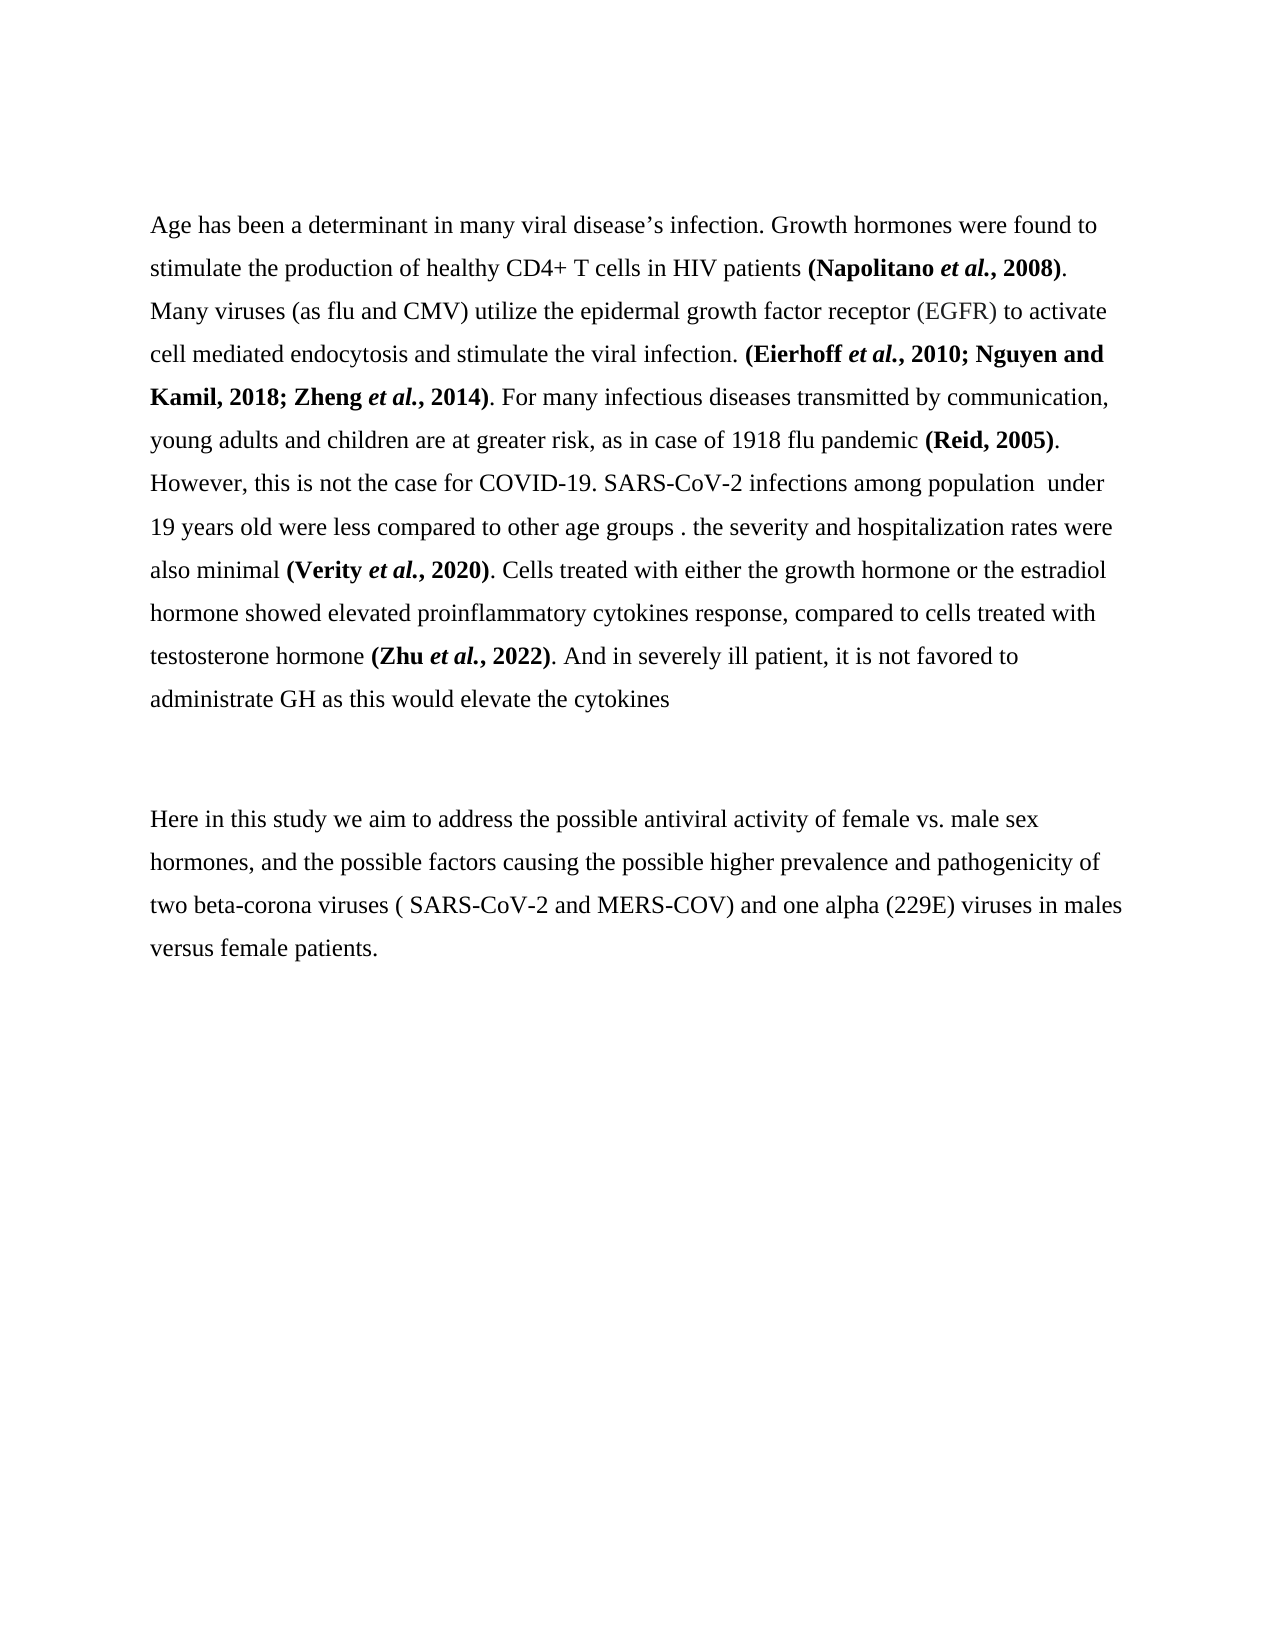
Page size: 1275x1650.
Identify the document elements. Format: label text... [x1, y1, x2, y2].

text Here in this study we aim to address the possible antiviral activity of female vs. male sex hormones, and the possible factors causing the possible higher prevalence and pathogenicity of two beta-corona viruses ( SARS-CoV-2 and MERS-COV) and one alpha (229E) viruses in males versus female patients. [150, 804, 1125, 962]
text Age has been a determinant in many viral disease’s infection. Growth hormones were found to stimulate the production of healthy CD4+ T cells in HIV patients (Napolitano et al., 2008). Many viruses (as flu and CMV) utilize the epidermal growth factor receptor (EGFR) to activate cell mediated endocytosis and stimulate the viral infection. (Eierhoff et al., 2010; Nguyen and Kamil, 2018; Zheng et al., 2014). For many infectious diseases transmitted by communication, young adults and children are at greater risk, as in case of 1918 flu pandemic (Reid, 2005). However, this is not the case for COVID-19. SARS-CoV-2 infections among population under 19 years old were less compared to other age groups . the severity and hospitalization rates were also minimal (Verity et al., 2020). Cells treated with either the growth hormone or the estradiol hormone showed elevated proinflammatory cytokines response, compared to cells treated with testosterone hormone (Zhu et al., 2022). And in severely ill patient, it is not favored to administrate GH as this would elevate the cytokines [150, 210, 1125, 713]
